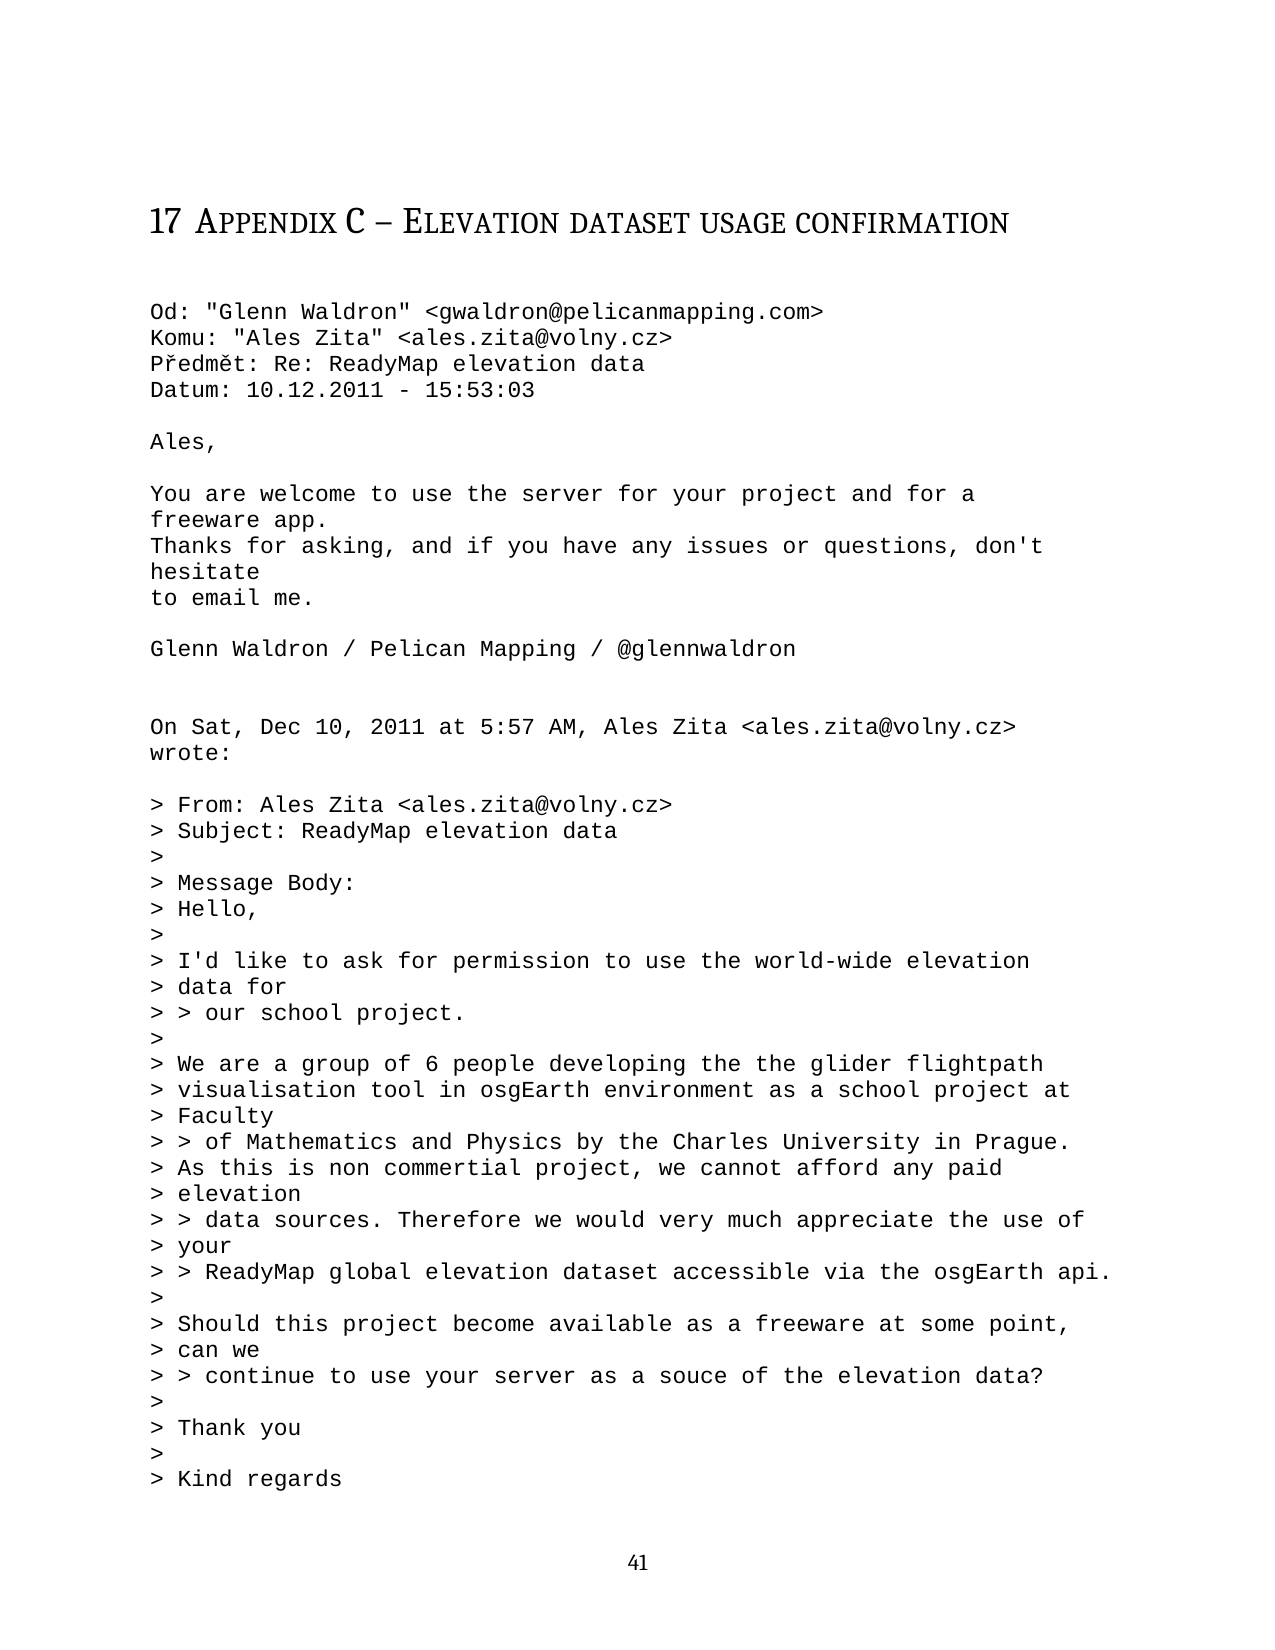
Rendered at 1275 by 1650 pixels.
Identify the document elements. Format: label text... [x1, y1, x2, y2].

text > [150, 923, 1125, 949]
text wrote: [150, 742, 1125, 767]
text > [150, 1390, 1125, 1416]
text > your [150, 1234, 1125, 1260]
text > Kind regards [150, 1468, 1125, 1494]
text > > continue to use your server as a souce of the elevation data? [150, 1364, 1125, 1390]
text > As this is non commertial project, we cannot afford any paid [150, 1157, 1125, 1182]
text > Thank you [150, 1416, 1125, 1442]
text > [150, 1286, 1125, 1312]
text hesitate [150, 560, 1125, 586]
text Thanks for asking, and if you have any issues or questions, don't [150, 534, 1125, 560]
subtitle Appendix C – Elevation dataset usage confirmation [150, 200, 1125, 243]
text You are welcome to use the server for your project and for a [150, 482, 1125, 508]
text Datum: 10.12.2011 - 15:53:03 [150, 378, 1125, 404]
text to email me. [150, 586, 1125, 612]
text On Sat, Dec 10, 2011 at 5:57 AM, Ales Zita <ales.zita@volny.cz> [150, 716, 1125, 742]
text > > ReadyMap global elevation dataset accessible via the osgEarth api. [150, 1260, 1125, 1286]
text Předmět: Re: ReadyMap elevation data [150, 352, 1125, 378]
text > [150, 1027, 1125, 1053]
text > Hello, [150, 897, 1125, 923]
text > > our school project. [150, 1001, 1125, 1027]
text > We are a group of 6 people developing the the glider flightpath [150, 1053, 1125, 1079]
text > [150, 845, 1125, 871]
text Glenn Waldron / Pelican Mapping / @glennwaldron [150, 638, 1125, 664]
text > [150, 1442, 1125, 1468]
text > Subject: ReadyMap elevation data [150, 819, 1125, 845]
text > I'd like to ask for permission to use the world-wide elevation [150, 949, 1125, 975]
text > > of Mathematics and Physics by the Charles University in Prague. [150, 1131, 1125, 1157]
text > Should this project become available as a freeware at some point, [150, 1312, 1125, 1338]
text > data for [150, 975, 1125, 1001]
text > elevation [150, 1182, 1125, 1208]
text > Message Body: [150, 871, 1125, 897]
text freeware app. [150, 508, 1125, 534]
text > visualisation tool in osgEarth environment as a school project at [150, 1079, 1125, 1105]
text > Faculty [150, 1105, 1125, 1131]
text Od: "Glenn Waldron" <gwaldron@pelicanmapping.com> [150, 301, 1125, 327]
text > From: Ales Zita <ales.zita@volny.cz> [150, 793, 1125, 819]
text Ales, [150, 430, 1125, 456]
text > > data sources. Therefore we would very much appreciate the use of [150, 1208, 1125, 1234]
text Komu: "Ales Zita" <ales.zita@volny.cz> [150, 327, 1125, 352]
text > can we [150, 1338, 1125, 1364]
